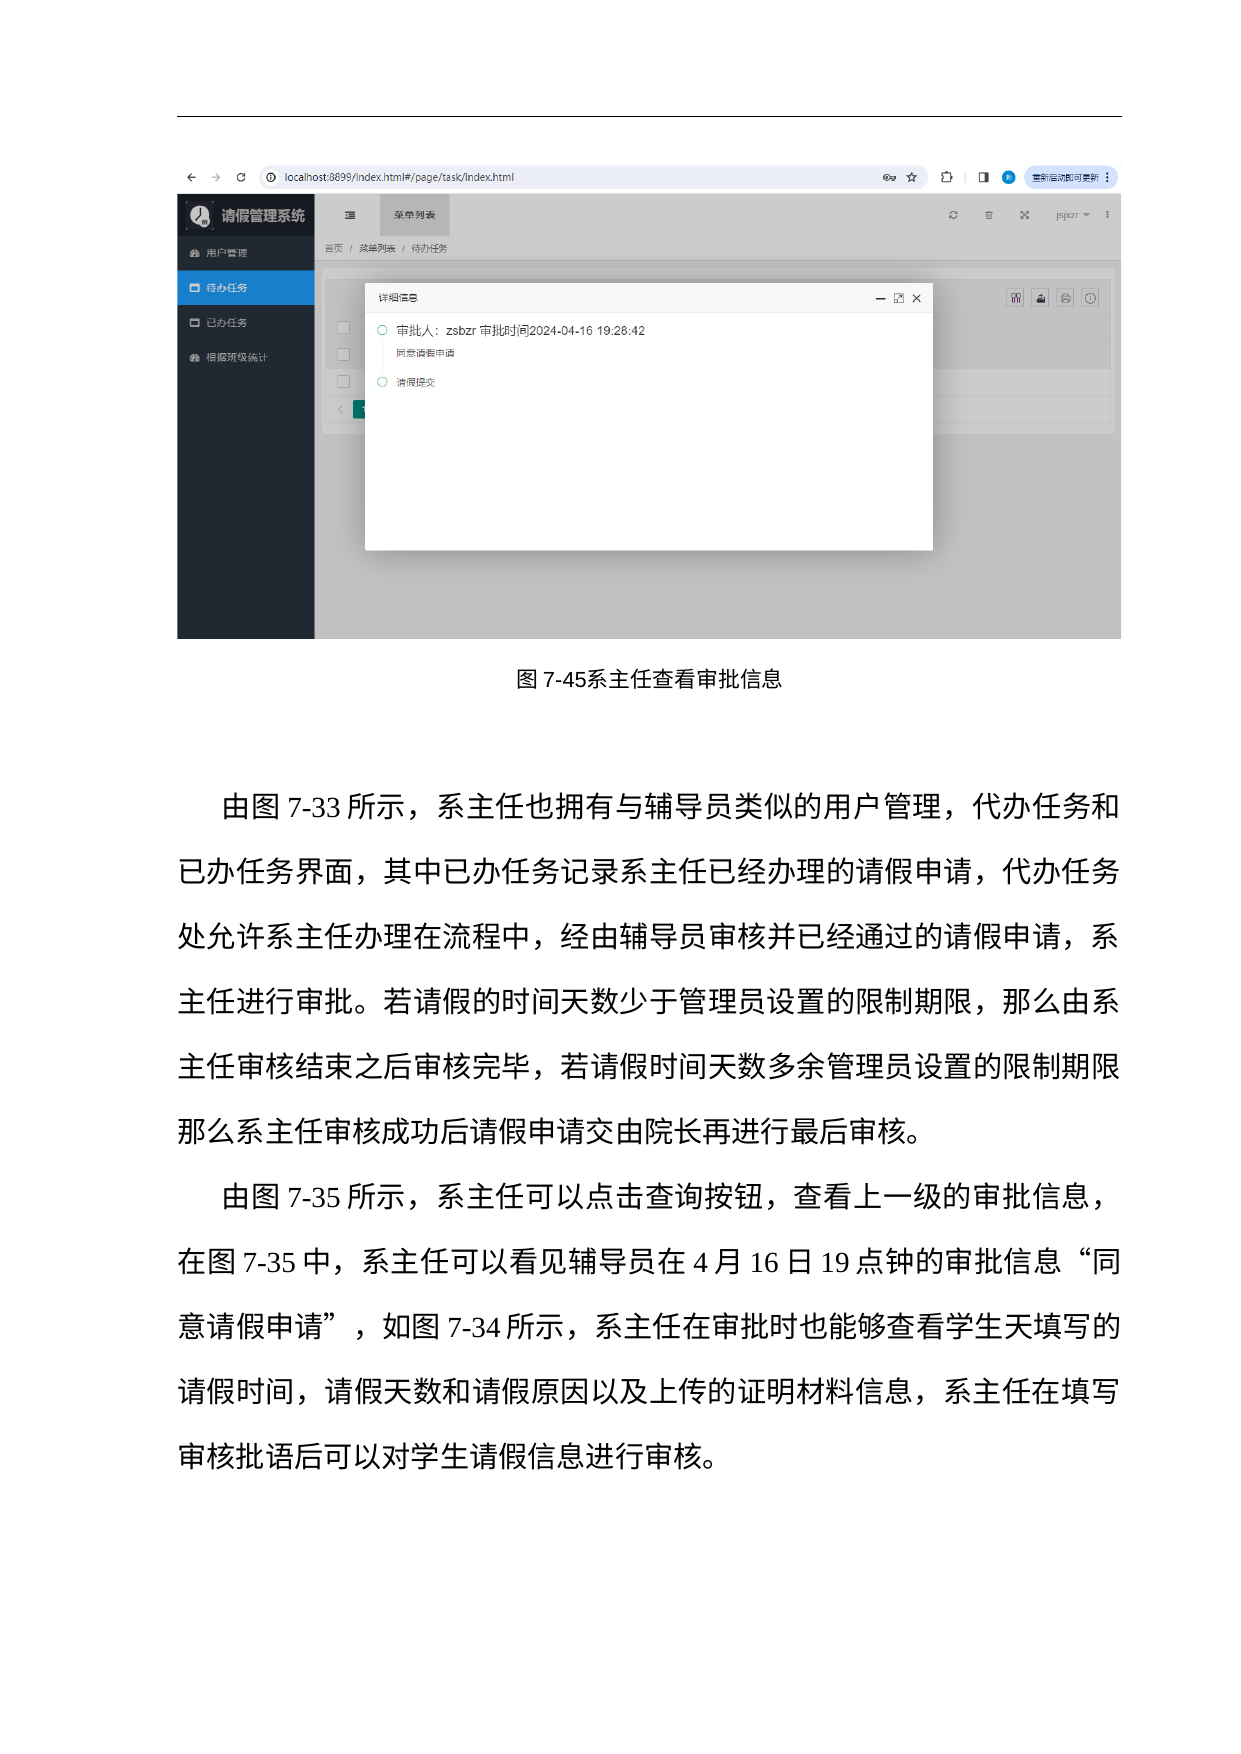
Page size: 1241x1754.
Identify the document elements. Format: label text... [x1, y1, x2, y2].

text 由图7-33所示，系主任也拥有与辅导员类似的用户管理，代办任务和已办任务界面，其中已办任务记录系主任已经办理的请假申请，代办任务处允许系主任办理在流程中，经由辅导员审核并已经通过的请假申请，系主任进行审批。若请假的时间天数少于管理员设置的限制期限，那么由系主任审核结束之后审核完毕，若请假时间天数多余管理员设置的限制期限，那么系主任审核成功后请假申请交由院长再进行最后审核。 [177, 772, 1122, 1162]
picture [177, 162, 1122, 639]
text 由图7-35所示，系主任可以点击查询按钮，查看上一级的审批信息，在图7-35中，系主任可以看见辅导员在4月16日19点钟的审批信息“同意请假申请”，如图7-34所示，系主任在审批时也能够查看学生天填写的请假时间，请假天数和请假原因以及上传的证明材料信息，系主任在填写审核批语后可以对学生请假信息进行审核。 [177, 1162, 1122, 1487]
